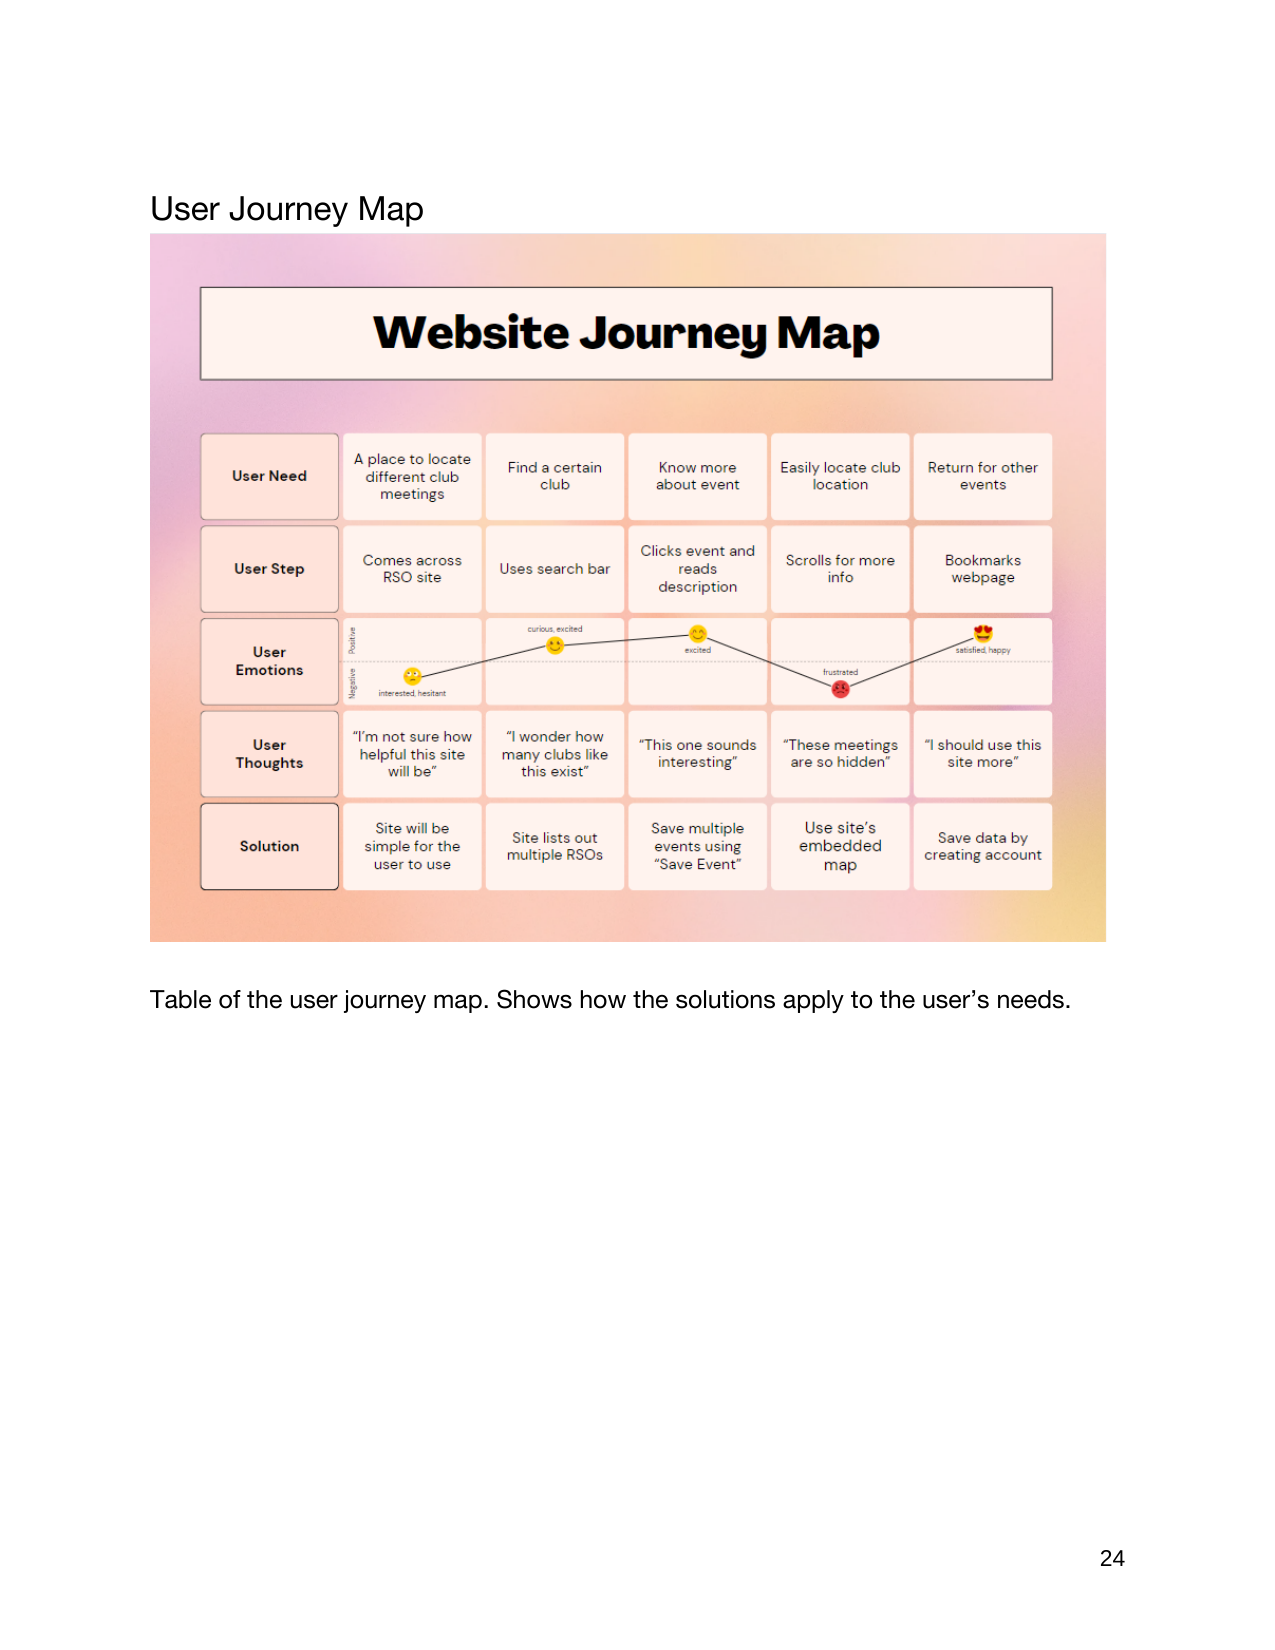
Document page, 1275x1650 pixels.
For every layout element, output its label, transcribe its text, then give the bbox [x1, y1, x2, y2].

picture [150, 233, 1107, 942]
subtitle User Journey Map [150, 187, 1125, 229]
subtitle Table of the user journey map. Shows how the solutions apply to the user’s needs. [150, 984, 1125, 1015]
